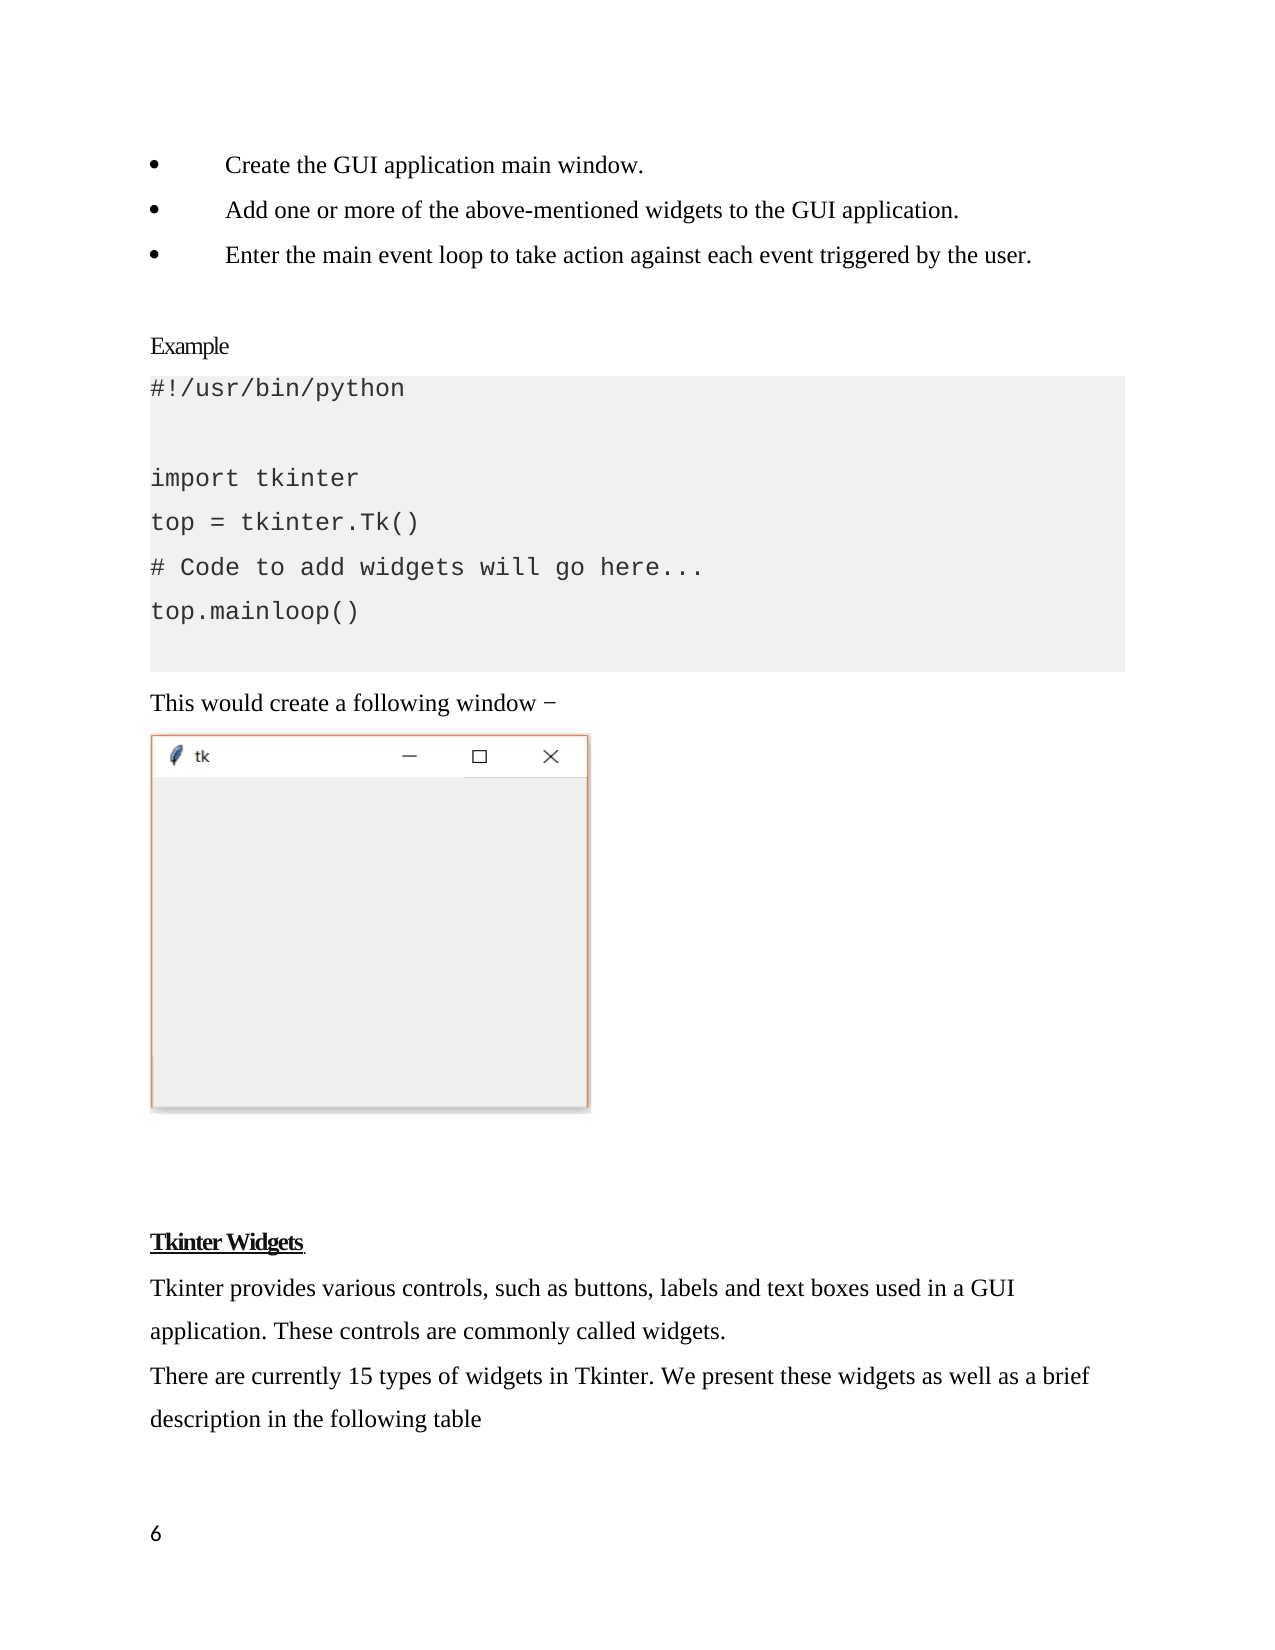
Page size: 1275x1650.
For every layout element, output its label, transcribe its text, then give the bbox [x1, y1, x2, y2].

text # Code to add widgets will go here... [150, 554, 1125, 583]
text top = tkinter.Tk() [150, 510, 1125, 538]
text Tkinter provides various controls, such as buttons, labels and text boxes used in a GUI application. These controls are commonly called widgets. [150, 1273, 1125, 1344]
list Create the GUI application main window. [150, 150, 1125, 179]
text There are currently 15 types of widgets in Tkinter. We present these widgets as well as a brief description in the following table [150, 1361, 1125, 1433]
text top.mainloop() [150, 599, 1125, 627]
text Example [150, 331, 1125, 359]
text Tkinter Widgets [150, 1227, 1125, 1256]
list Add one or more of the above-mentioned widgets to the GUI application. [150, 195, 1125, 224]
text import tkinter [150, 465, 1125, 493]
text This would create a following window − [150, 688, 1125, 717]
text #!/usr/bin/python [150, 376, 1125, 404]
picture [150, 733, 592, 1114]
list Enter the main event loop to take action against each event triggered by the user. [150, 240, 1125, 269]
